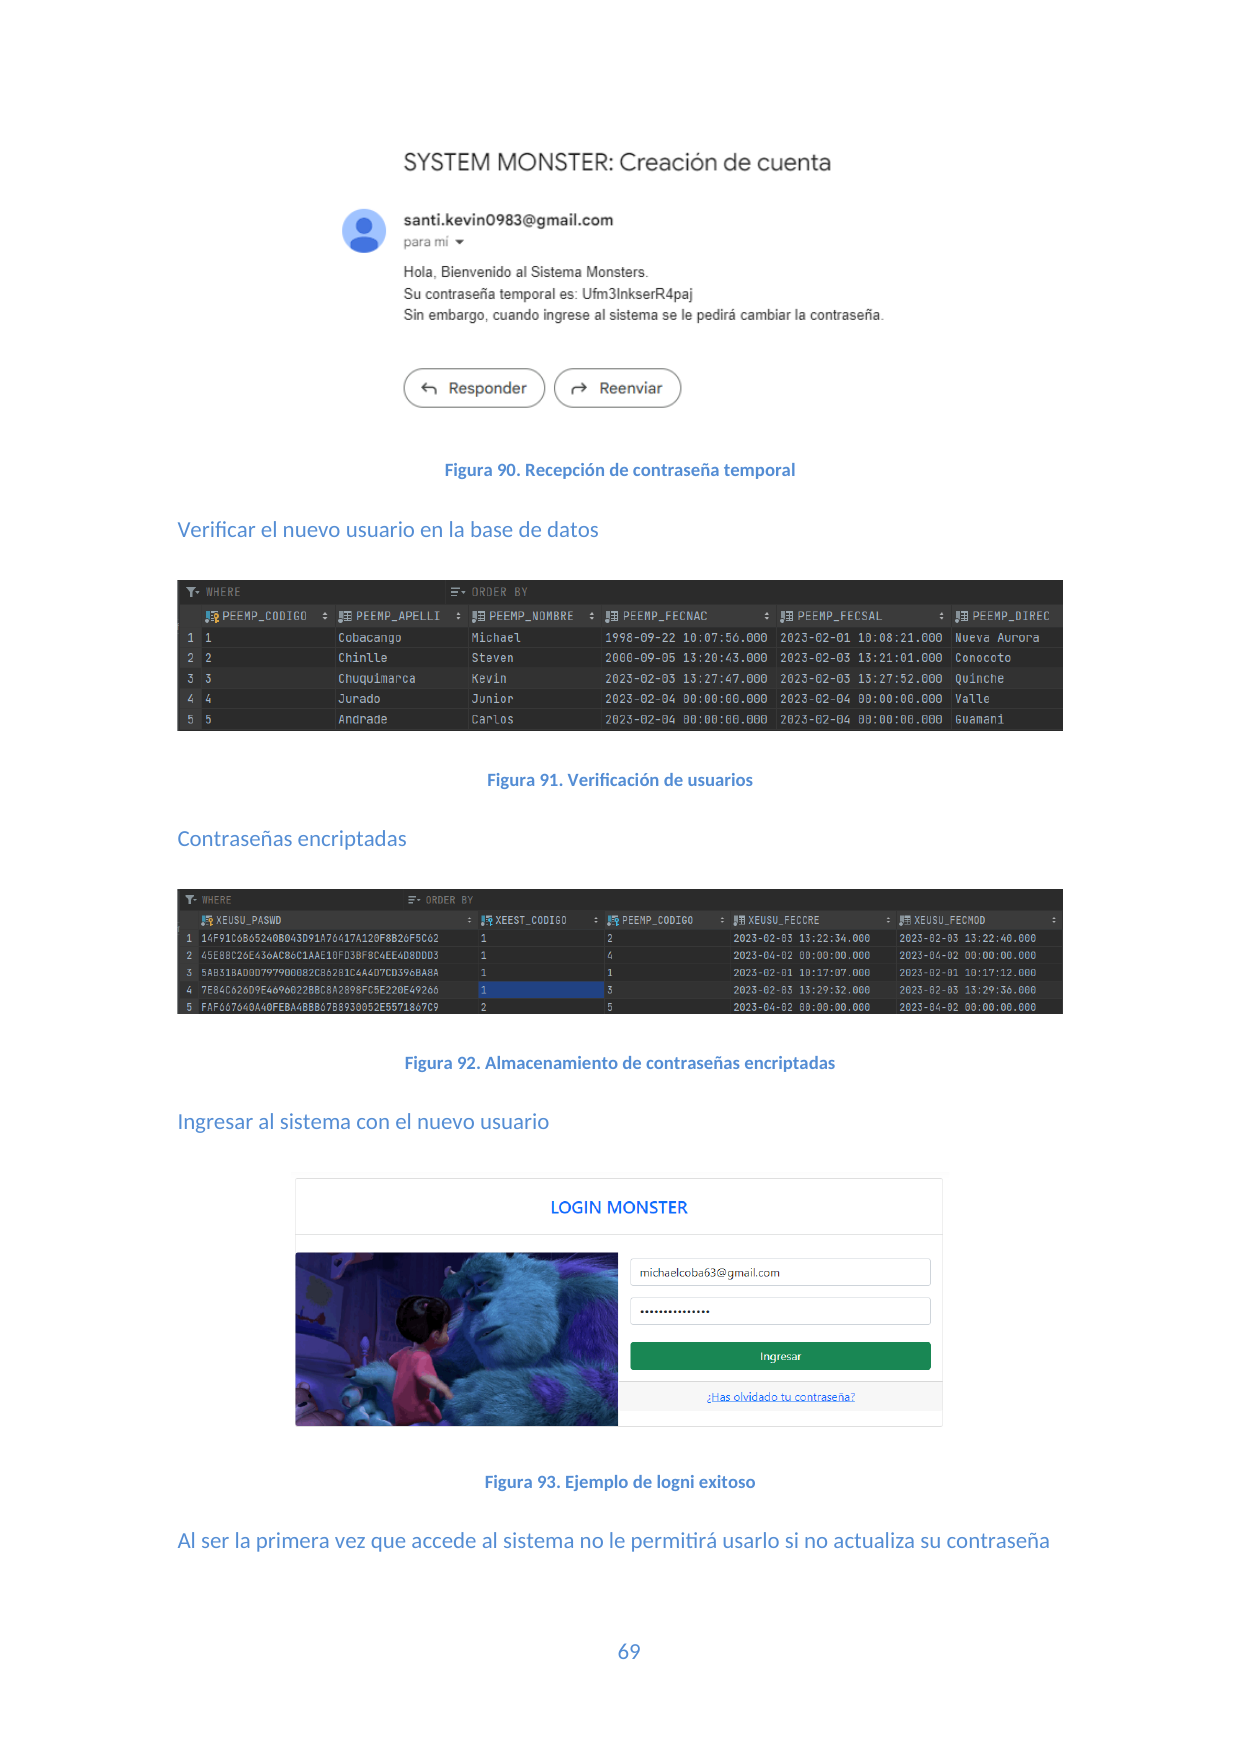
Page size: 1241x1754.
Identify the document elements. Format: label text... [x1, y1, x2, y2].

text Al ser la primera vez que accede al sistema no le permitirá usarlo si no actualiza su contraseña [177, 1526, 1063, 1554]
text Figura 90. Recepción de contraseña temporal [177, 458, 1063, 481]
picture [177, 580, 1063, 731]
text Verificar el nuevo usuario en la base de datos [177, 515, 1063, 543]
picture [177, 889, 1063, 1014]
text Figura 93. Ejemplo de logni exitoso [177, 1470, 1063, 1493]
picture [329, 132, 912, 421]
picture [290, 1172, 950, 1433]
text Figura 91. Verificación de usuarios [177, 768, 1063, 791]
text Figura 92. Almacenamiento de contraseñas encriptadas [177, 1051, 1063, 1074]
text Ingresar al sistema con el nuevo usuario [177, 1107, 1063, 1135]
text Contraseñas encriptadas [177, 824, 1063, 852]
